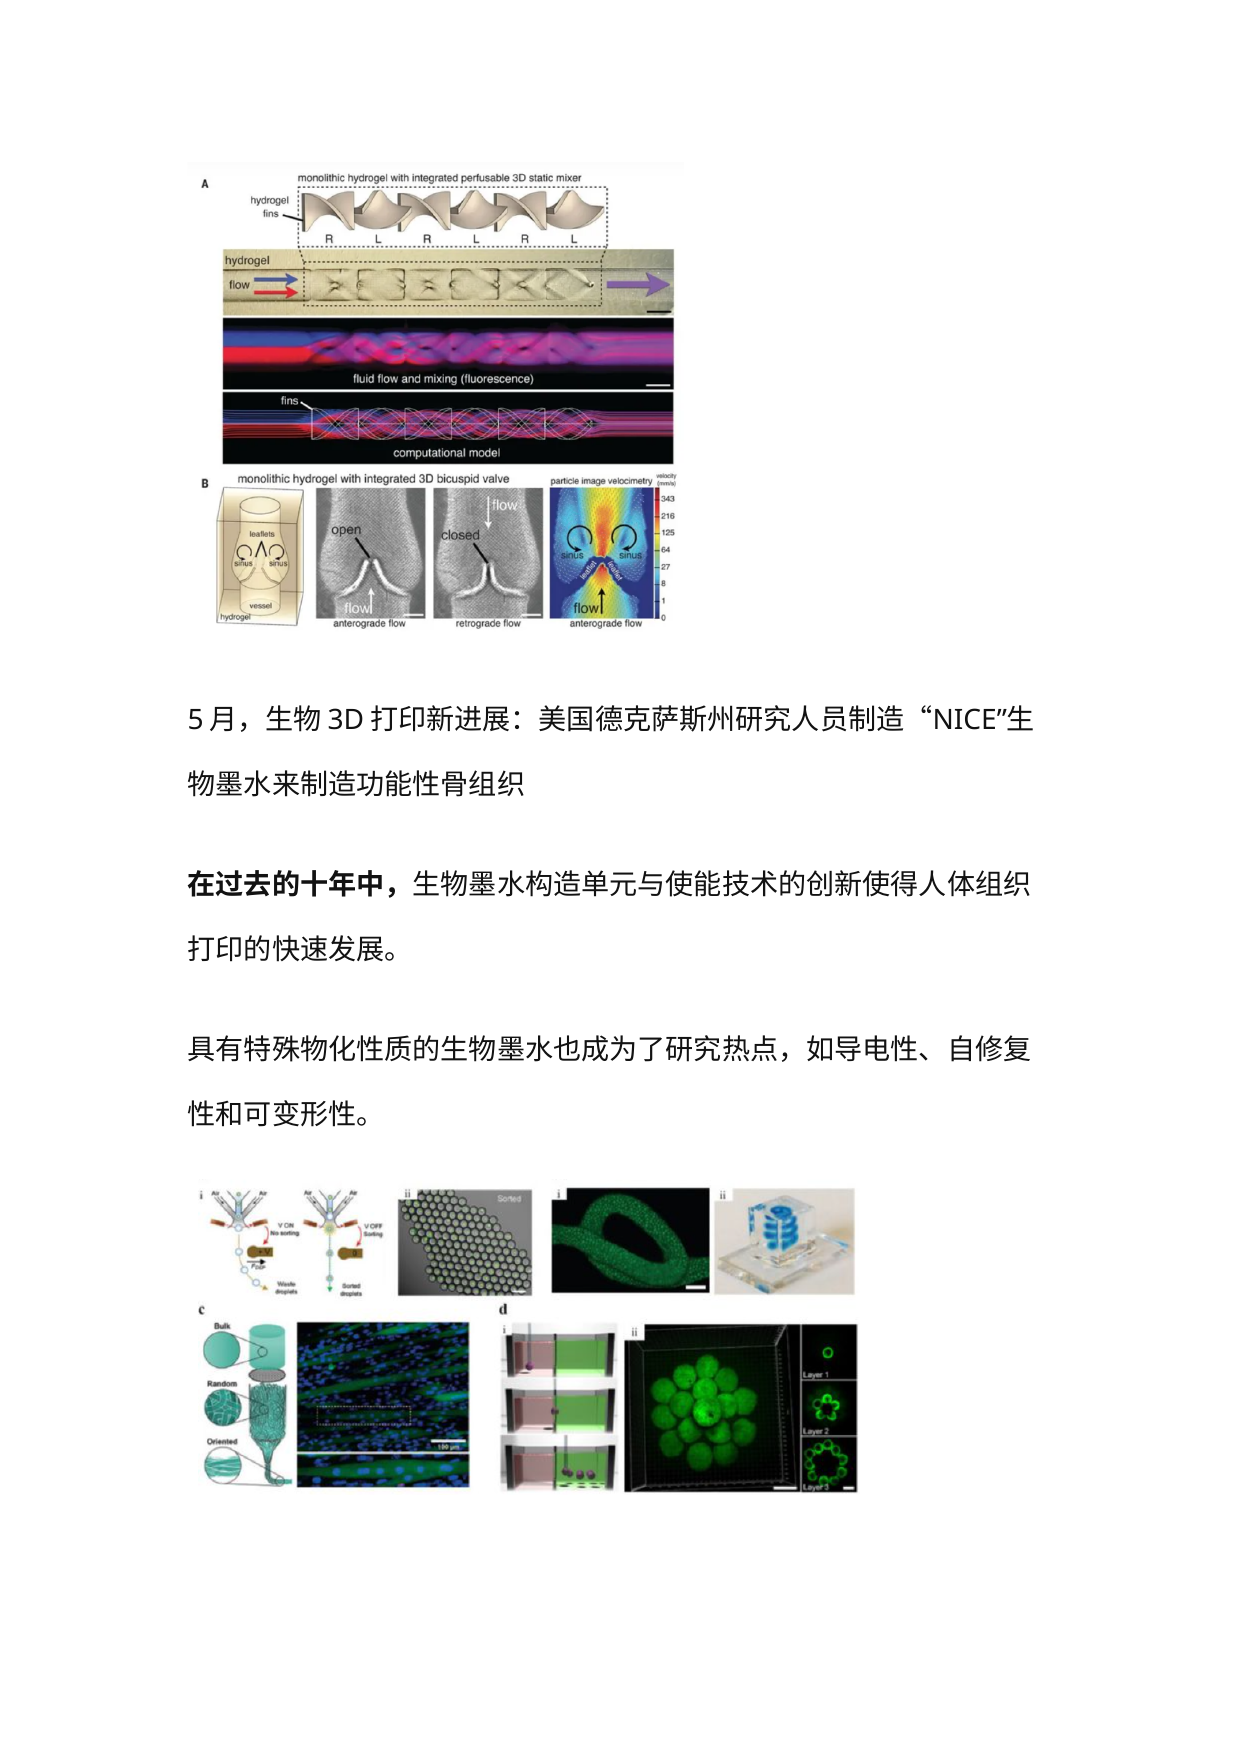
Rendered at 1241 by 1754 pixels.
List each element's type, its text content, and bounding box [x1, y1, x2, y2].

text 5月，生物3D打印新进展：美国德克萨斯州研究人员制造“NICE”生物墨水来制造功能性骨组织 [187, 684, 1053, 814]
text 在过去的十年中，生物墨水构造单元与使能技术的创新使得人体组织打印的快速发展。 [187, 849, 1053, 979]
picture [187, 162, 684, 632]
text 具有特殊物化性质的生物墨水也成为了研究热点，如导电性、自修复性和可变形性。 [187, 1014, 1053, 1144]
picture [187, 1179, 884, 1520]
